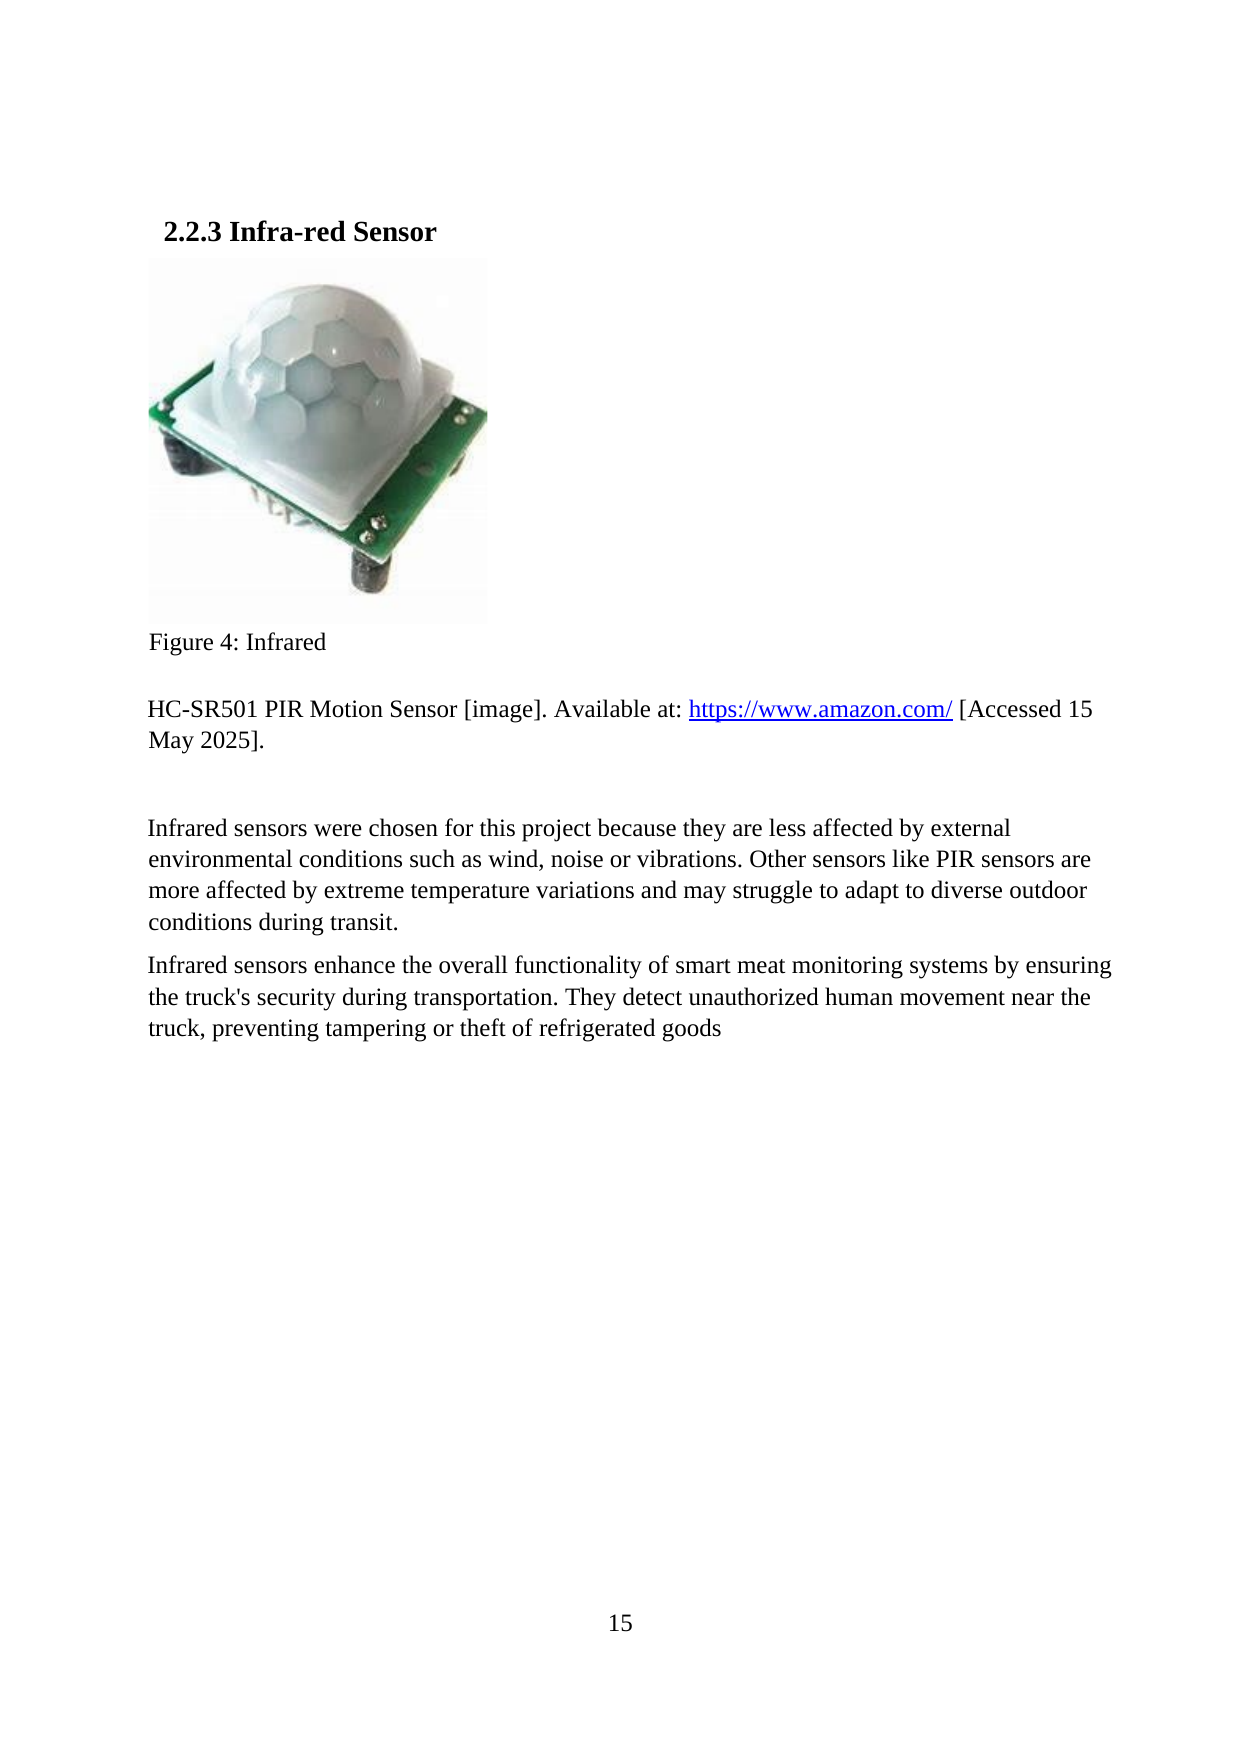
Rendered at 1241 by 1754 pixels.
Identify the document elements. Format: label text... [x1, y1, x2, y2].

picture [148, 258, 488, 624]
text HC-SR501 PIR Motion Sensor [image]. Available at: https://www.amazon.com/ [Accessed 15 May 2025]. [147, 694, 1123, 754]
text Infrared sensors were chosen for this project because they are less affected by external environmental conditions such as wind, noise or vibrations. Other sensors like PIR sensors are more affected by extreme temperature variations and may struggle to adapt to diverse outdoor conditions during transit. [147, 813, 1123, 936]
text Figure 4: Infrared [148, 627, 1130, 655]
subtitle 2.2.3 Infra-red Sensor [163, 214, 1091, 248]
text Infrared sensors enhance the overall functionality of smart meat monitoring systems by ensuring the truck's security during transportation. They detect unauthorized human movement near the truck, preventing tampering or theft of refrigerated goods [147, 951, 1123, 1042]
